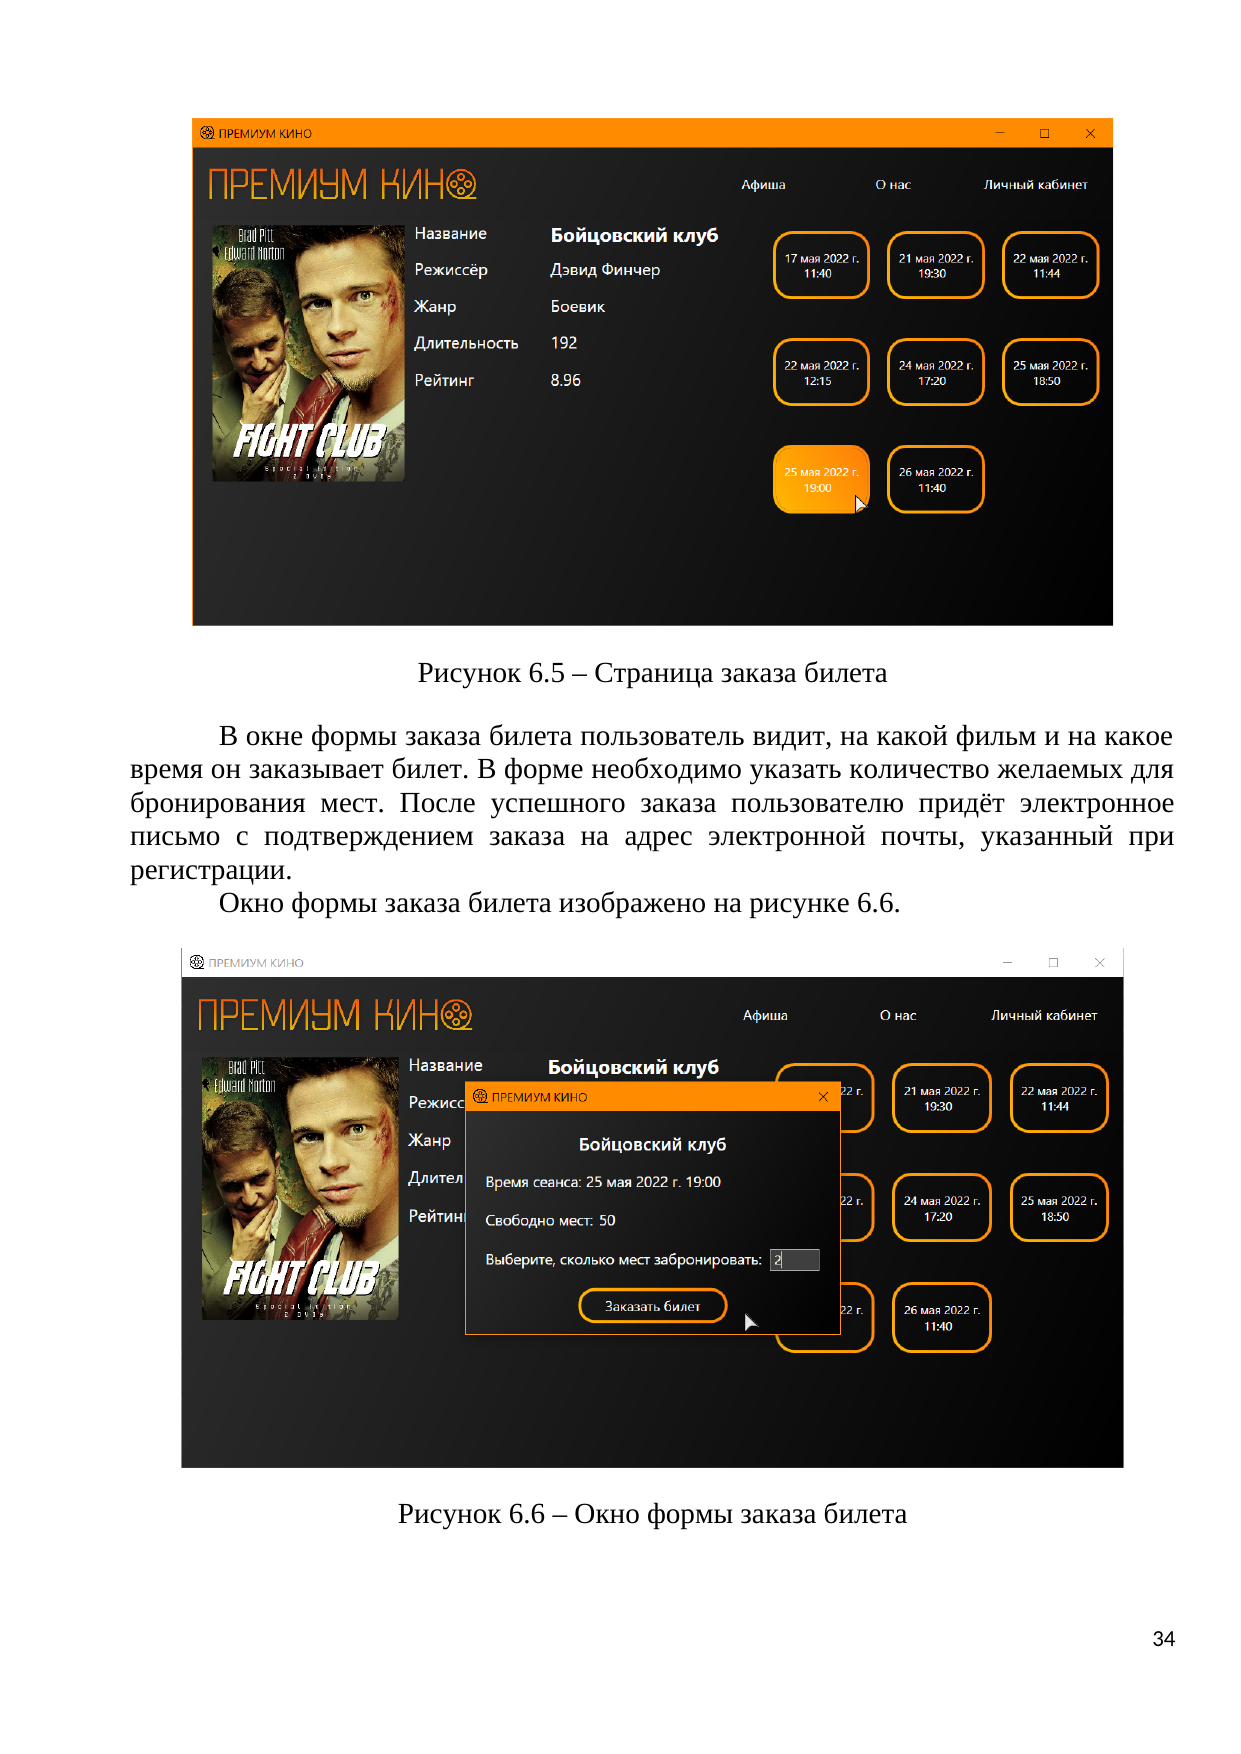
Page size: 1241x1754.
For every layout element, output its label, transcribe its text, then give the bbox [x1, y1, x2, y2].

text Рисунок 6.5 – Страница заказа билета [130, 655, 1175, 688]
text Окно формы заказа билета изображено на рисунке 6.6. [130, 885, 1175, 919]
text Рисунок 6.6 – Окно формы заказа билета [130, 1496, 1175, 1530]
picture [181, 948, 1124, 1468]
picture [192, 118, 1114, 626]
text В окне формы заказа билета пользователь видит, на какой фильм и на какое время он заказывает билет. В форме необходимо указать количество желаемых для бронирования мест. После успешного заказа пользователю придёт электронное письмо с подтверждением заказа на адрес электронной почты, указанный при регистрации. [130, 718, 1175, 885]
